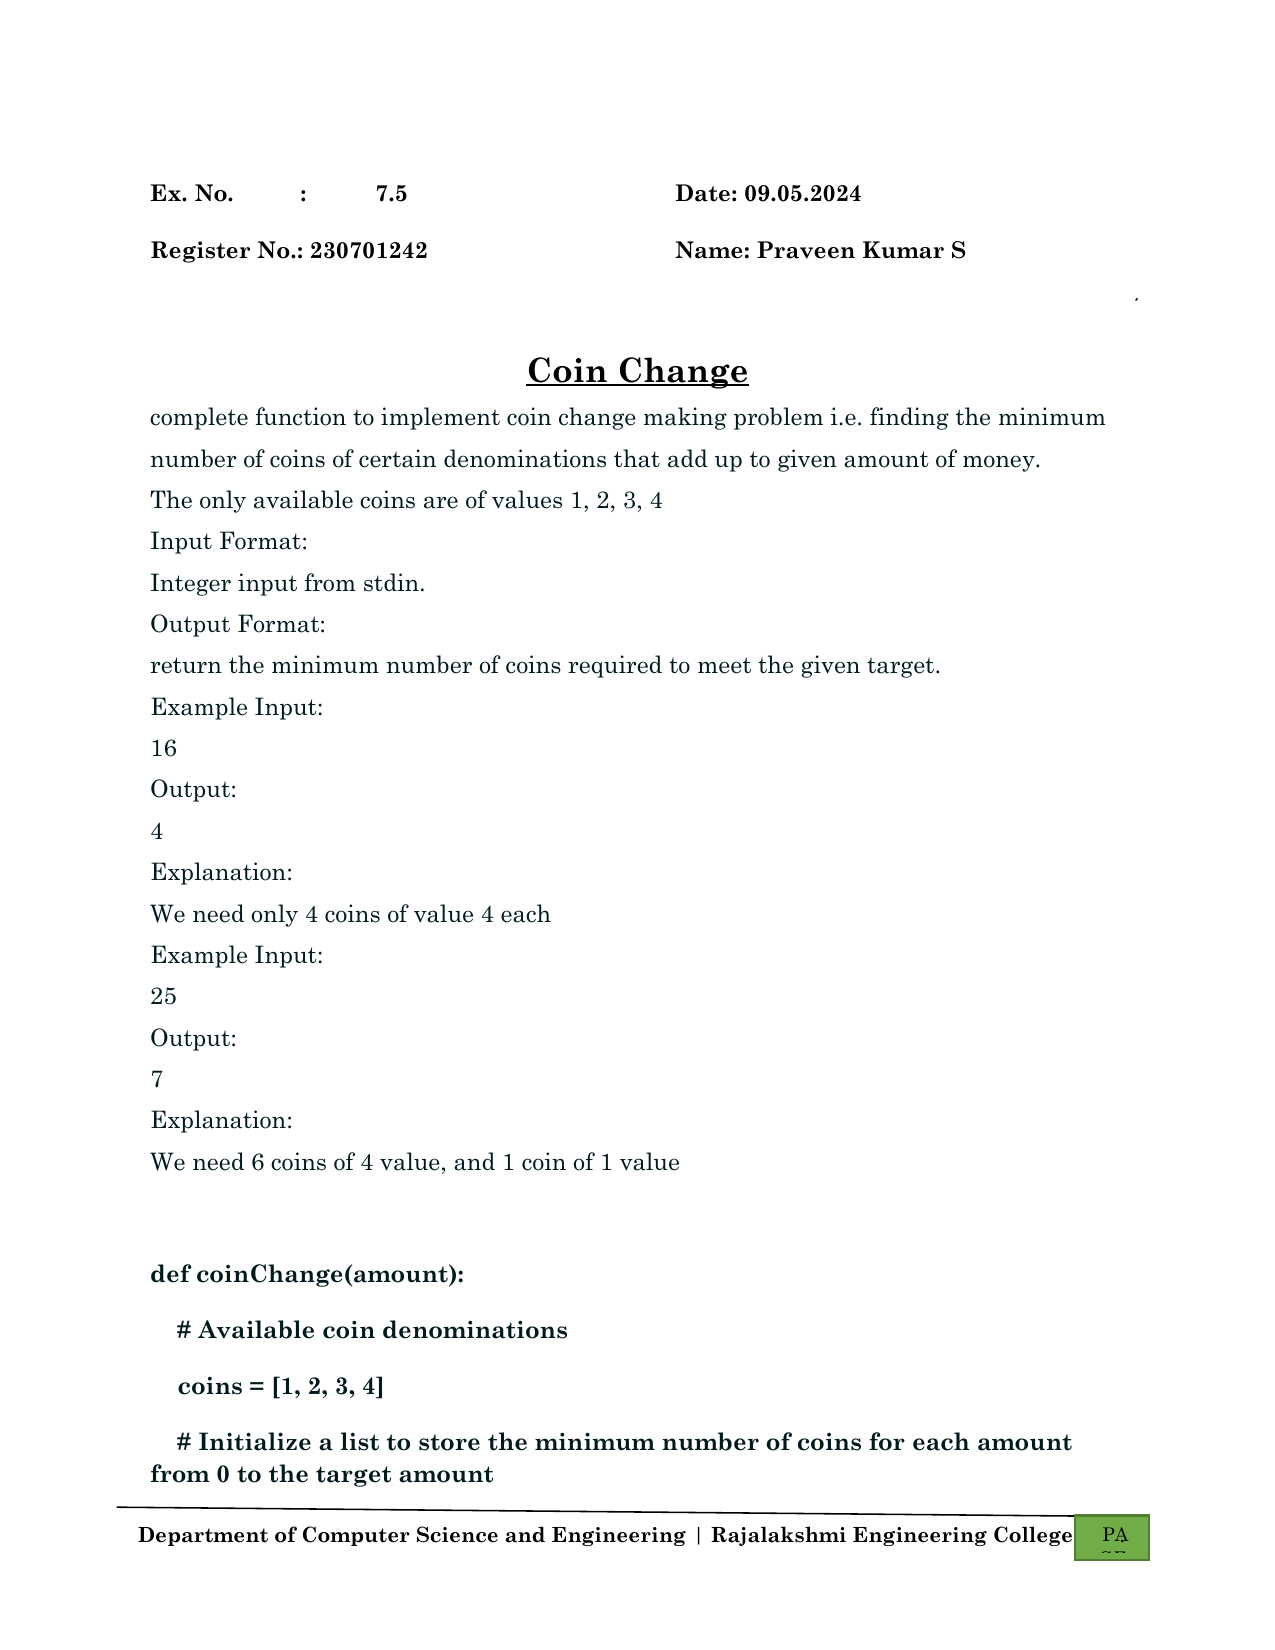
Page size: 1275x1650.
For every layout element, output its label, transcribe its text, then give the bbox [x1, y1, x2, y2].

text The only available coins are of values 1, 2, 3, 4 [150, 485, 1125, 514]
text Output: [150, 774, 1125, 803]
text Explanation: [150, 857, 1125, 886]
text Output Format: [150, 609, 1125, 638]
text We need only 4 coins of value 4 each [150, 898, 1125, 927]
text number of coins of certain denominations that add up to given amount of money. [150, 443, 1125, 472]
text 4 [150, 816, 1125, 844]
text Explanation: [150, 1105, 1125, 1134]
text Example Input: [150, 940, 1125, 968]
text Integer input from stdin. [150, 567, 1125, 596]
text Coin Change [150, 349, 1125, 389]
text complete function to implement coin change making problem i.e. finding the minimum [150, 402, 1125, 431]
text # Initialize a list to store the minimum number of coins for each amount from 0 to the target amount [150, 1427, 1125, 1487]
text # Available coin denominations [150, 1315, 1125, 1344]
text We need 6 coins of 4 value, and 1 coin of 1 value [150, 1146, 1125, 1175]
text 16 [150, 733, 1125, 762]
text 25 [150, 981, 1125, 1010]
text Example Input: [150, 692, 1125, 720]
text 7 [150, 1064, 1125, 1093]
text Output: [150, 1022, 1125, 1051]
text Input Format: [150, 526, 1125, 555]
text Ex. No. : 7.5 Date: 09.05.2024 [150, 179, 1125, 207]
text def coinChange(amount): [150, 1259, 1125, 1288]
text return the minimum number of coins required to meet the given target. [150, 650, 1125, 679]
text coins = [1, 2, 3, 4] [150, 1371, 1125, 1400]
text Register No.: 230701242 Name: Praveen Kumar S [150, 236, 1125, 263]
